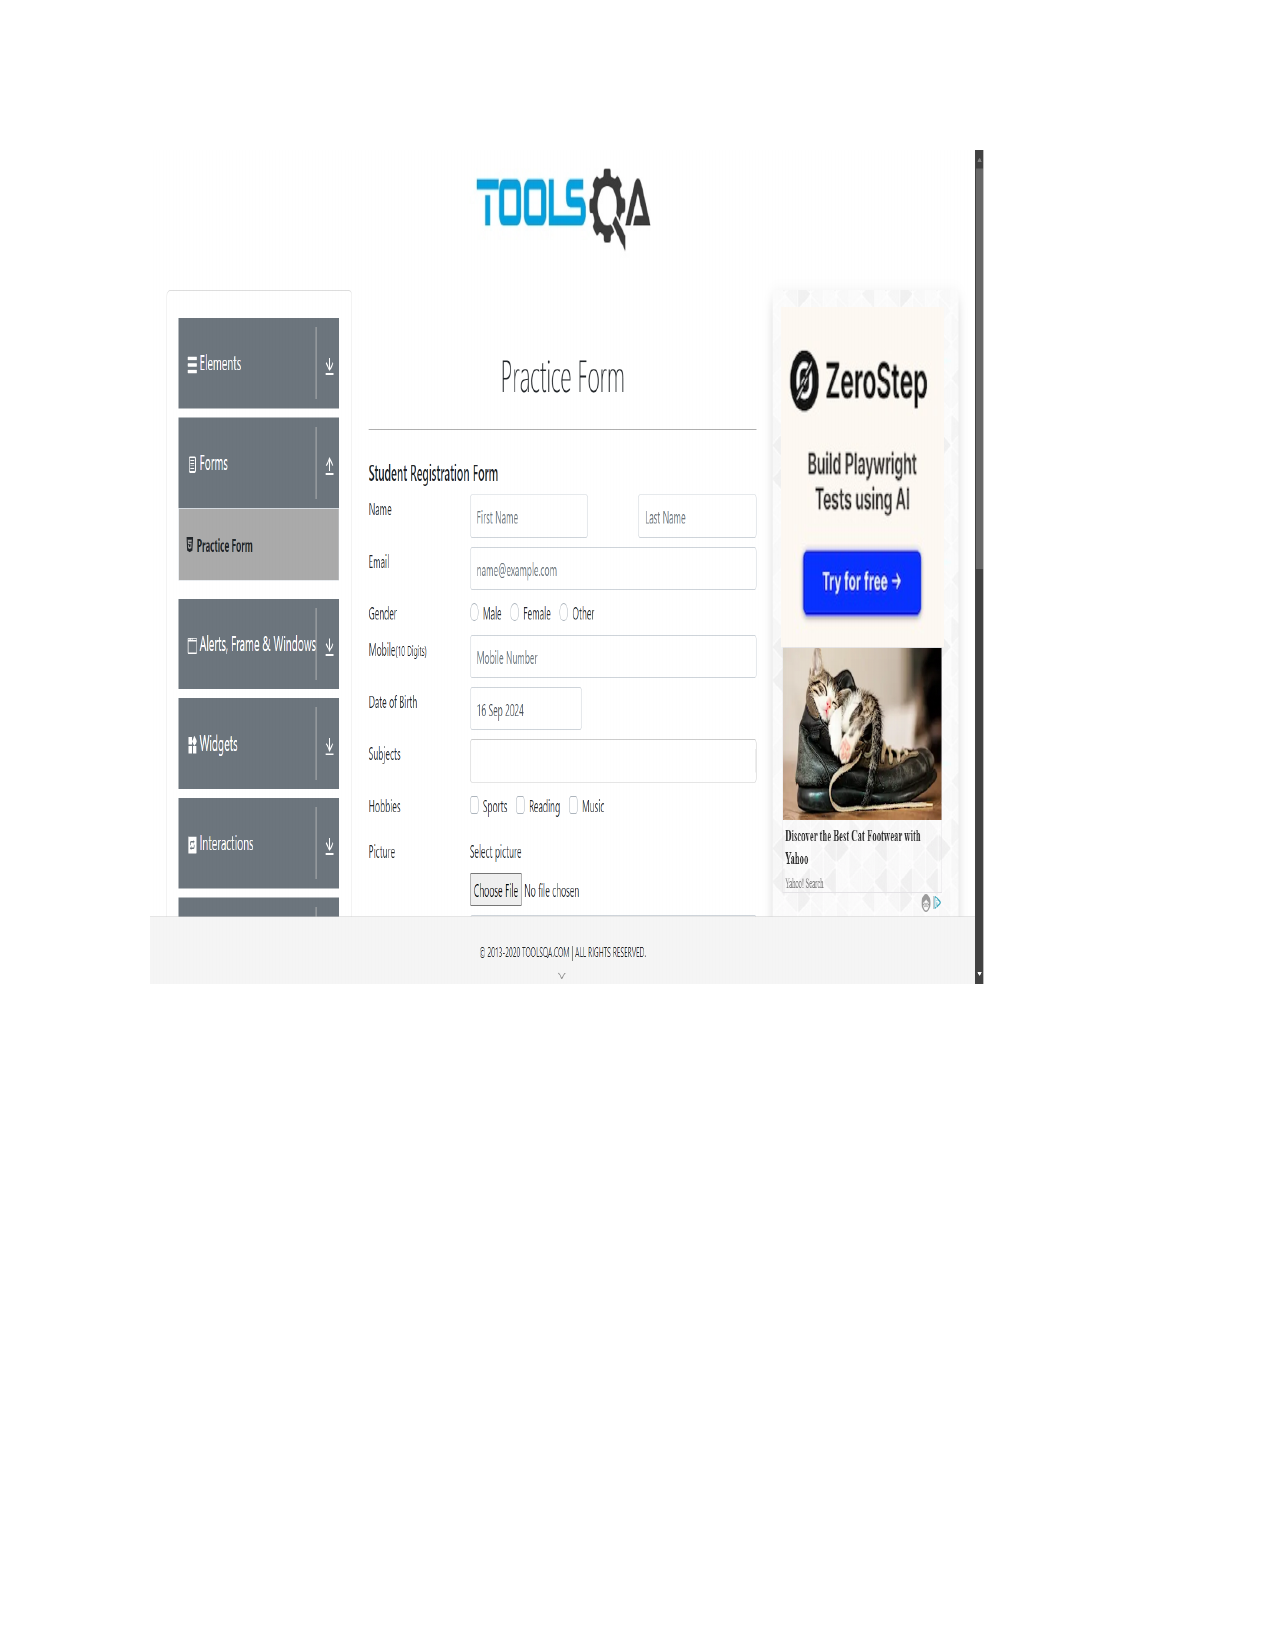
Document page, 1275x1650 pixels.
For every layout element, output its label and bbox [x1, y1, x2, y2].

picture [150, 150, 984, 984]
